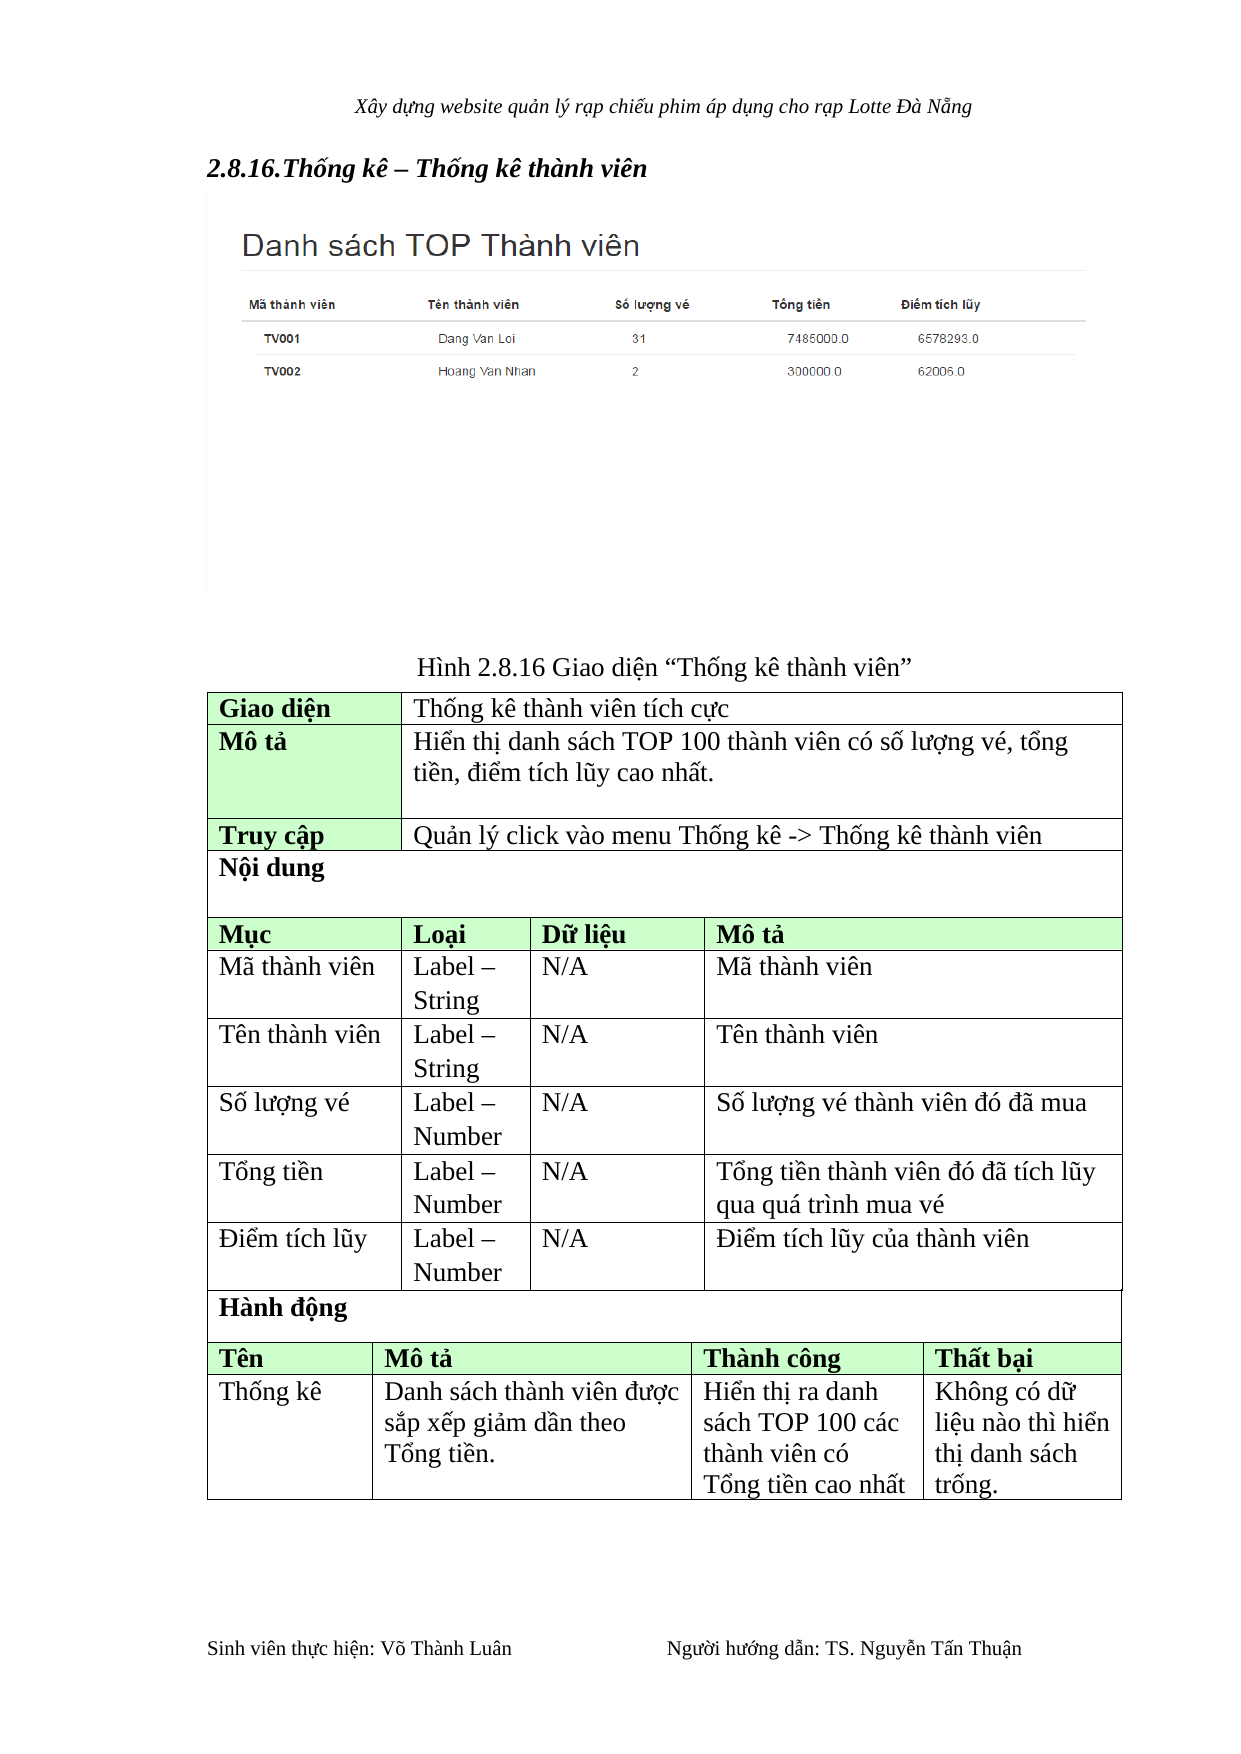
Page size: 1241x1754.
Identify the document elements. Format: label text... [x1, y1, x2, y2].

table_cell Hiển thị danh sách TOP 100 thành viên có số lượng vé, tổng tiền, điểm tích lũy cao nhất. [402, 725, 1122, 818]
table_cell N/A [531, 1155, 704, 1222]
table_cell Label – Number [402, 1223, 530, 1289]
table_cell Danh sách thành viên được sắp xếp giảm dần theo Tổng tiền. [373, 1375, 691, 1499]
table_cell Tổng tiền [208, 1155, 401, 1222]
table_cell Truy cập [208, 819, 401, 850]
table_cell Label – Number [402, 1155, 530, 1222]
table_cell Label – String [402, 1019, 530, 1086]
table_cell Label – Number [402, 1087, 530, 1153]
table_header Giao diện [208, 693, 401, 724]
table_cell N/A [531, 1223, 704, 1289]
table_cell N/A [531, 951, 704, 1017]
table_cell Loại [402, 918, 530, 949]
table_cell Dữ liệu [531, 918, 704, 949]
table_cell Tổng tiền thành viên đó đã tích lũy qua quá trình mua vé [705, 1155, 1122, 1222]
table_cell Label – String [402, 951, 530, 1017]
table_cell Số lượng vé thành viên đó đã mua [705, 1087, 1122, 1153]
table_cell N/A [531, 1019, 704, 1086]
table_cell Điểm tích lũy [208, 1223, 401, 1289]
table_cell Thất bại [924, 1343, 1121, 1374]
table_cell Mô tả [705, 918, 1122, 949]
table_cell Tên thành viên [208, 1019, 401, 1086]
list Thống kê – Thống kê thành viên [207, 153, 1122, 184]
table_cell Hiển thị ra danh sách TOP 100 các thành viên có Tổng tiền cao nhất [692, 1375, 923, 1499]
table_cell Tên thành viên [705, 1019, 1122, 1086]
table_cell Điểm tích lũy của thành viên [705, 1223, 1122, 1289]
table_cell Quản lý click vào menu Thống kê -> Thống kê thành viên [402, 819, 1122, 850]
table_cell Không có dữ liệu nào thì hiển thị danh sách trống. [924, 1375, 1121, 1499]
table_cell Số lượng vé [208, 1087, 401, 1153]
table_header Thống kê thành viên tích cực [402, 693, 1122, 724]
table_cell N/A [531, 1087, 704, 1153]
table_cell Nội dung [208, 851, 1122, 917]
table_cell Thành công [692, 1343, 923, 1374]
table_cell Hành động [208, 1291, 1121, 1342]
table_cell Mô tả [373, 1343, 691, 1374]
table_cell Mục [208, 918, 401, 949]
table_cell Mô tả [208, 725, 401, 818]
table_cell Mã thành viên [705, 951, 1122, 1017]
table_cell Tên [208, 1343, 372, 1374]
table_cell Thống kê [208, 1375, 372, 1499]
text Hình 2.8.16 Giao diện “Thống kê thành viên” [207, 651, 1122, 682]
picture [206, 193, 1119, 652]
table_cell Mã thành viên [208, 951, 401, 1017]
